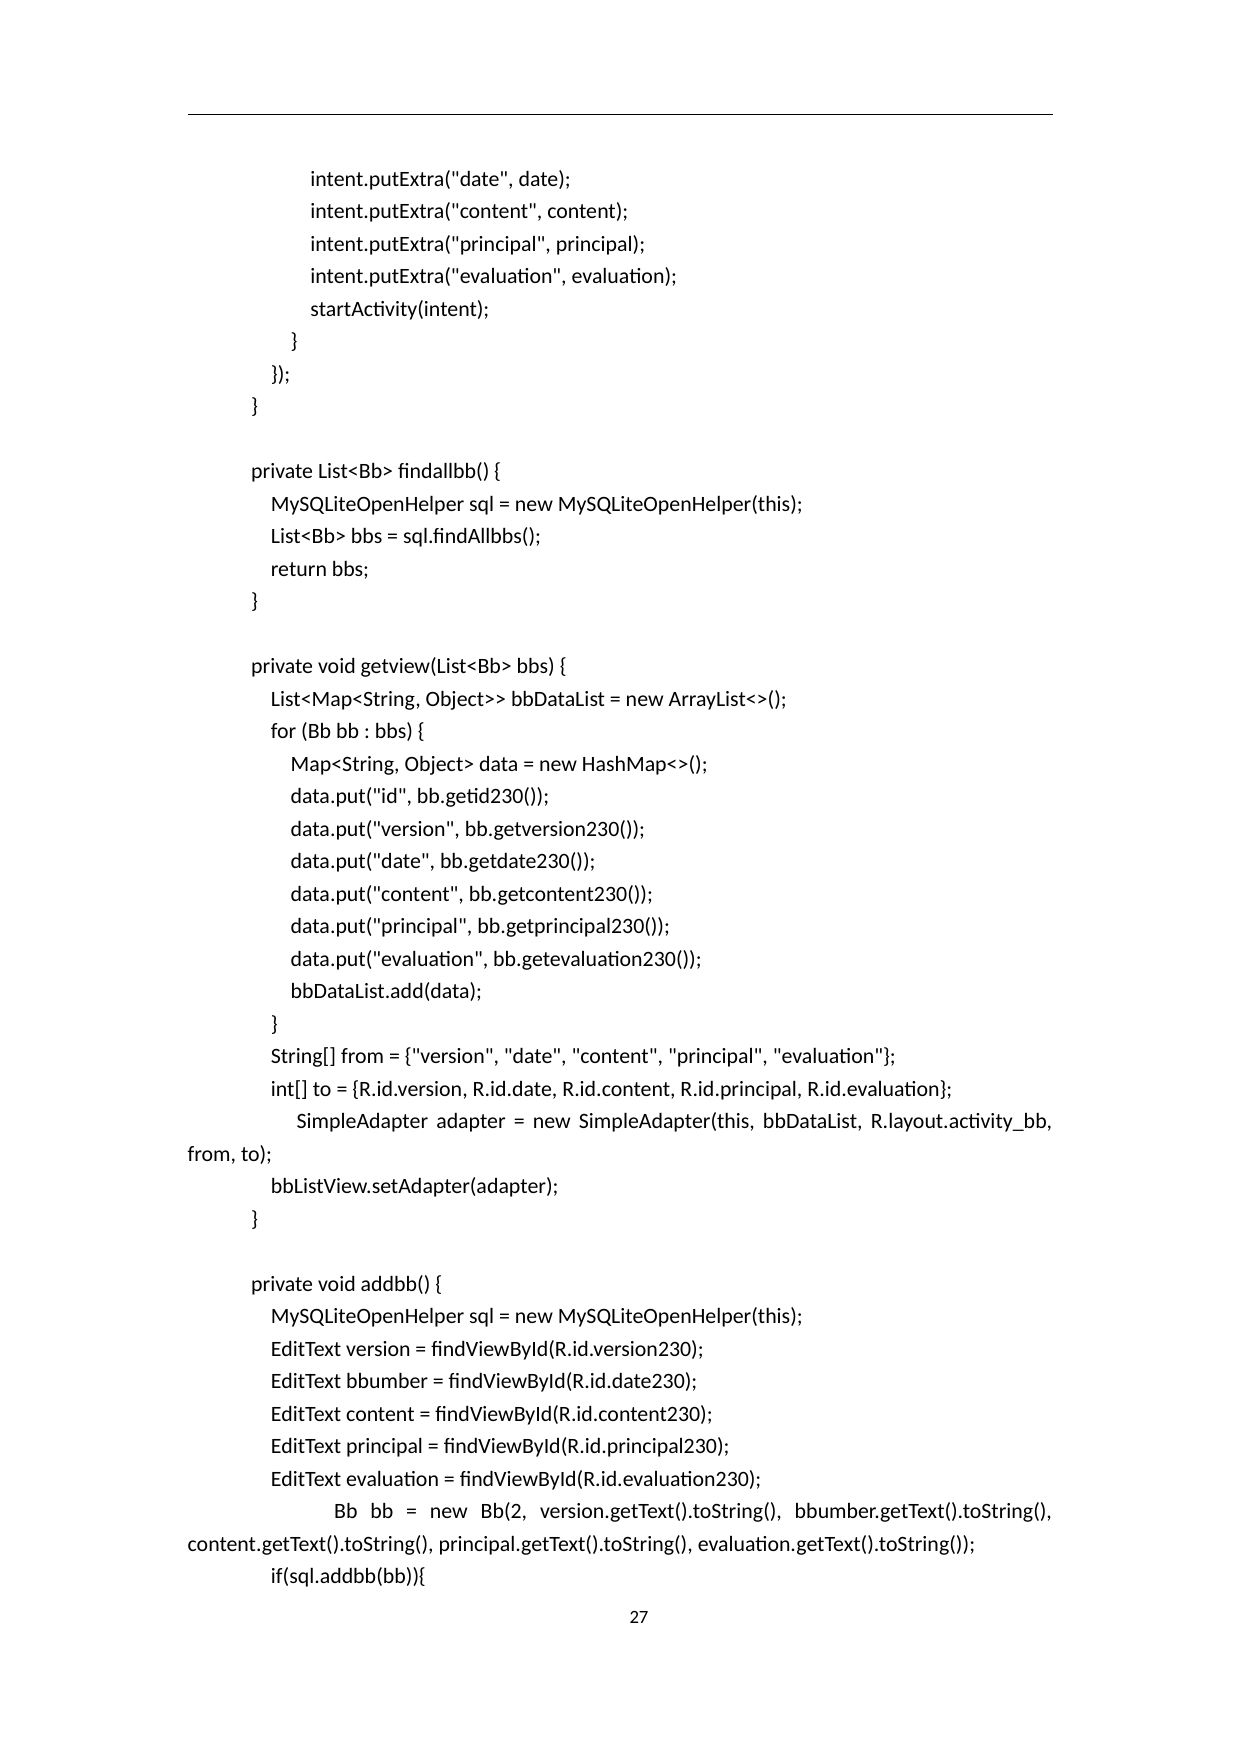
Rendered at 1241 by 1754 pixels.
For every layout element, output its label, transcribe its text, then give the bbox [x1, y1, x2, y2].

text startActivity(intent); [187, 292, 1053, 324]
text if(sql.addbb(bb)){ [187, 1559, 1053, 1592]
text for (Bb bb : bbs) { [187, 714, 1053, 747]
text MySQLiteOpenHelper sql = new MySQLiteOpenHelper(this); [187, 1299, 1053, 1332]
text intent.putExtra("date", date); [187, 162, 1053, 194]
text intent.putExtra("content", content); [187, 194, 1053, 227]
text data.put("date", bb.getdate230()); [187, 844, 1053, 877]
text intent.putExtra("evaluation", evaluation); [187, 259, 1053, 292]
text private List<Bb> findallbb() { [187, 454, 1053, 487]
text EditText version = findViewById(R.id.version230); [187, 1332, 1053, 1364]
text bbDataList.add(data); [187, 974, 1053, 1007]
text data.put("content", bb.getcontent230()); [187, 877, 1053, 909]
text } [187, 584, 1053, 617]
text int[] to = {R.id.version, R.id.date, R.id.content, R.id.principal, R.id.evaluation}; [187, 1072, 1053, 1104]
text private void addbb() { [187, 1267, 1053, 1299]
text EditText evaluation = findViewById(R.id.evaluation230); [187, 1462, 1053, 1494]
text }); [187, 357, 1053, 389]
text String[] from = {"version", "date", "content", "principal", "evaluation"}; [187, 1039, 1053, 1072]
text EditText bbumber = findViewById(R.id.date230); [187, 1364, 1053, 1397]
text return bbs; [187, 552, 1053, 584]
text List<Bb> bbs = sql.findAllbbs(); [187, 519, 1053, 552]
text } [187, 1202, 1053, 1234]
text data.put("id", bb.getid230()); [187, 779, 1053, 812]
text private void getview(List<Bb> bbs) { [187, 649, 1053, 682]
text SimpleAdapter adapter = new SimpleAdapter(this, bbDataList, R.layout.activity_bb, from, to); [187, 1104, 1053, 1169]
text EditText content = findViewById(R.id.content230); [187, 1397, 1053, 1429]
text data.put("version", bb.getversion230()); [187, 812, 1053, 844]
text List<Map<String, Object>> bbDataList = new ArrayList<>(); [187, 682, 1053, 714]
text EditText principal = findViewById(R.id.principal230); [187, 1429, 1053, 1462]
text } [187, 389, 1053, 422]
text intent.putExtra("principal", principal); [187, 227, 1053, 259]
text data.put("principal", bb.getprincipal230()); [187, 909, 1053, 942]
text bbListView.setAdapter(adapter); [187, 1169, 1053, 1202]
text Map<String, Object> data = new HashMap<>(); [187, 747, 1053, 779]
text } [187, 1007, 1053, 1039]
text } [187, 324, 1053, 357]
text MySQLiteOpenHelper sql = new MySQLiteOpenHelper(this); [187, 487, 1053, 519]
text Bb bb = new Bb(2, version.getText().toString(), bbumber.getText().toString(), content.getText().toString(), principal.getText().toString(), evaluation.getText().toString()); [187, 1494, 1053, 1559]
text data.put("evaluation", bb.getevaluation230()); [187, 942, 1053, 974]
